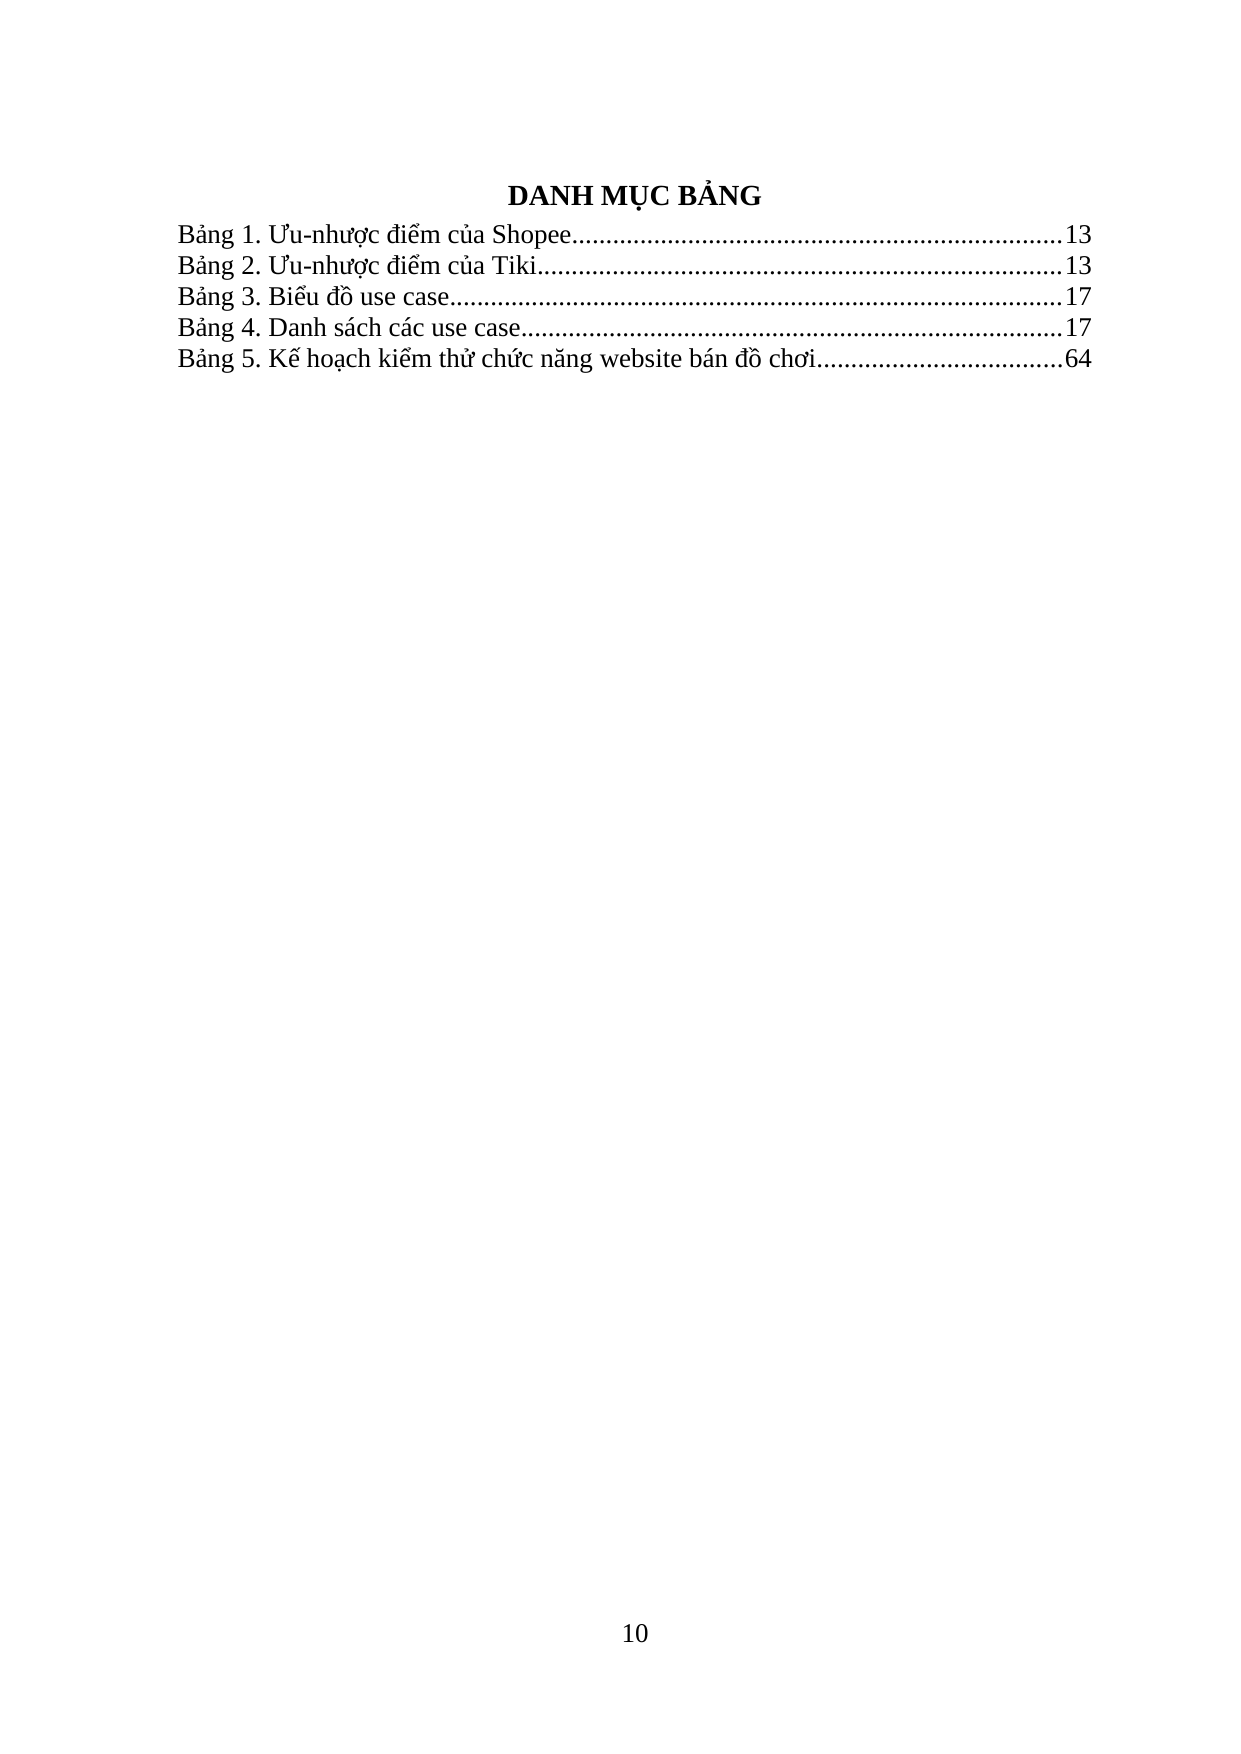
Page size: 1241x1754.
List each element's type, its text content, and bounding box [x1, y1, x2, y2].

text Bảng 2. Ưu-nhược điểm của Tiki 13 [177, 249, 1092, 280]
subtitle DANH MỤC BẢNG [177, 178, 1092, 211]
text Bảng 4. Danh sách các use case 17 [177, 311, 1092, 342]
text Bảng 5. Kế hoạch kiểm thử chức năng website bán đồ chơi 64 [177, 342, 1092, 374]
text Bảng 1. Ưu-nhược điểm của Shopee 13 [177, 218, 1092, 249]
text Bảng 3. Biểu đồ use case 17 [177, 280, 1092, 311]
